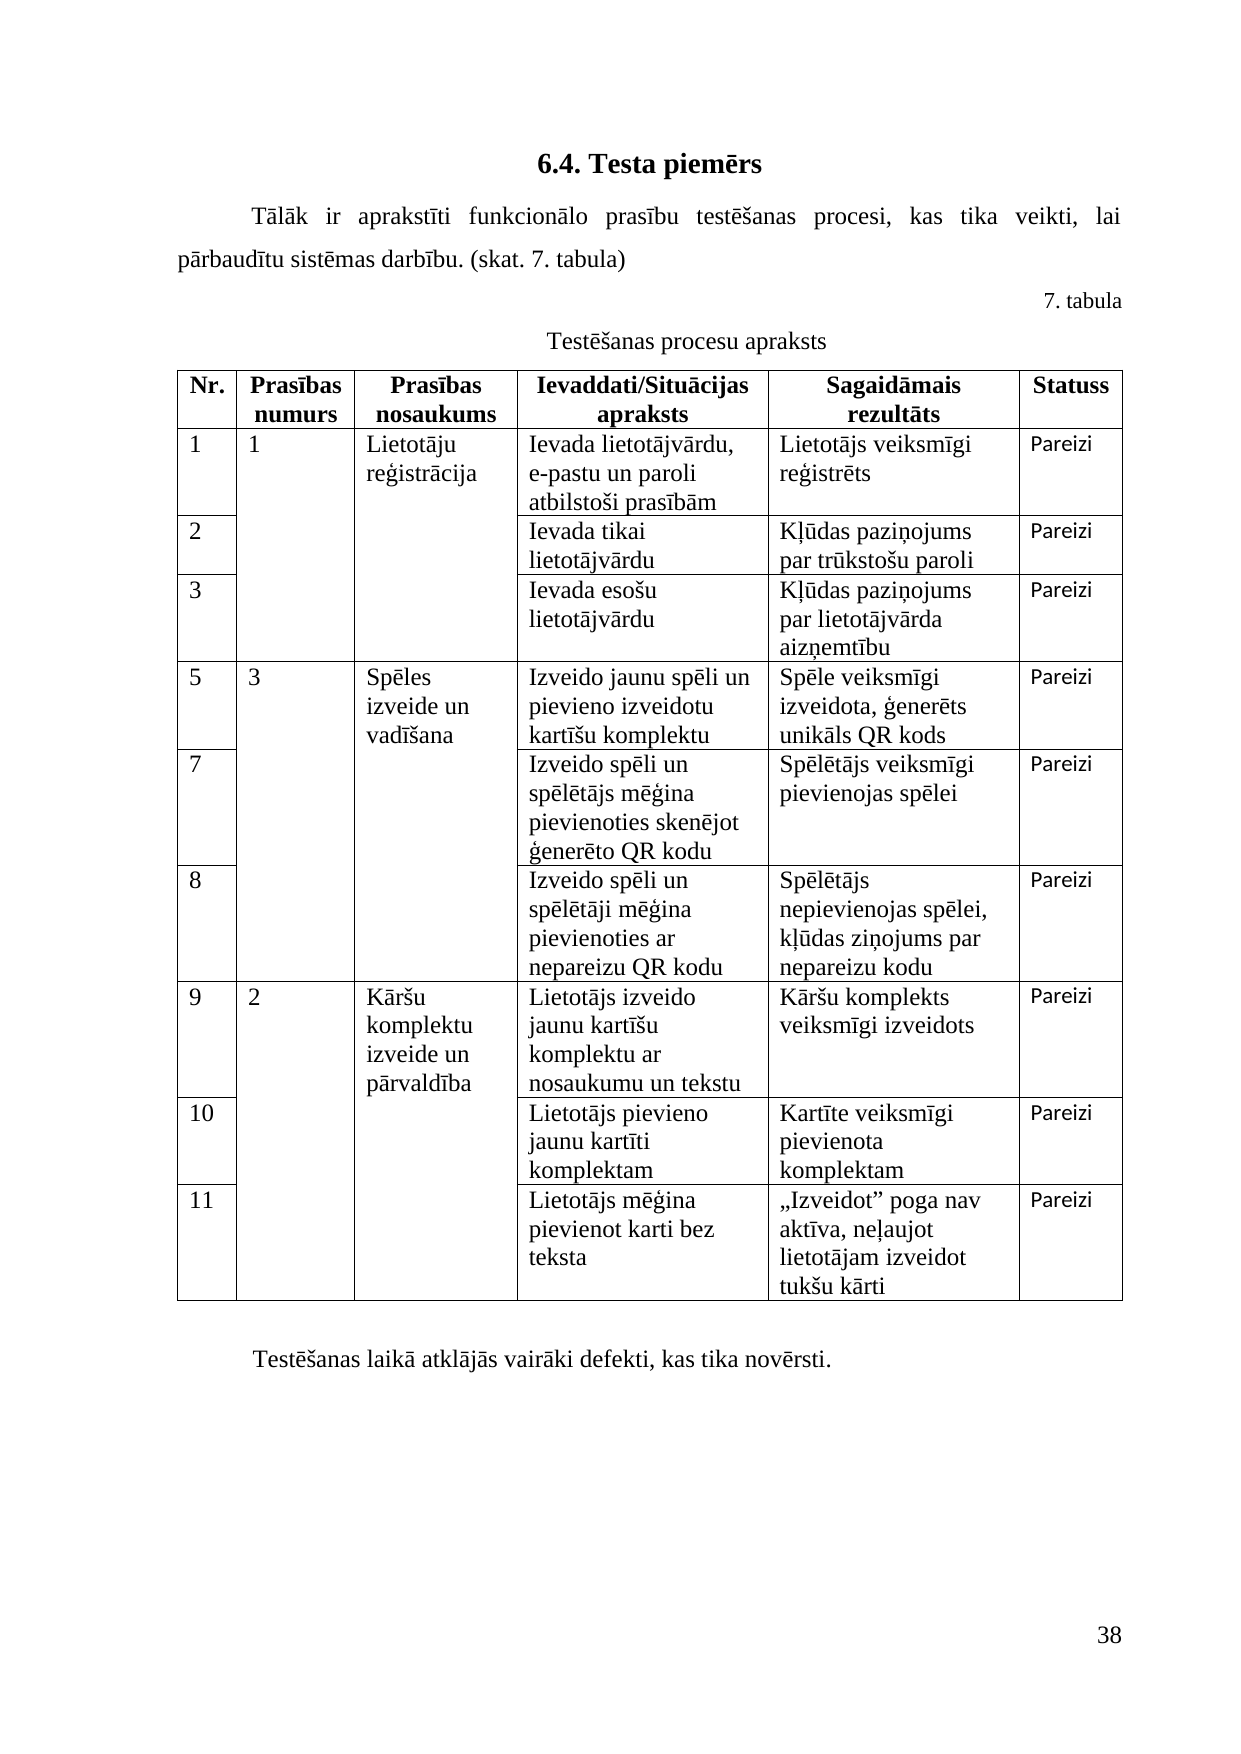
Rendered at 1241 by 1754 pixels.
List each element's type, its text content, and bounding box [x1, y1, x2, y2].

table_cell Lietotājs pievieno jaunu kartīti komplektam [518, 1098, 768, 1184]
text Testēšanas procesu apraksts [177, 326, 1122, 355]
table_cell 1 [178, 429, 236, 515]
table_cell Ievada tikai lietotājvārdu [518, 516, 768, 574]
table_cell Spēle veiksmīgi izveidota, ģenerēts unikāls QR kods [769, 662, 1019, 748]
table_header Ievaddati/Situācijas apraksts [518, 371, 768, 428]
table_cell Spēles izveide un vadīšana [355, 662, 517, 981]
table_cell 3 [237, 662, 354, 981]
table_header Nr. [178, 371, 236, 428]
table_cell Lietotājs veiksmīgi reģistrēts [769, 429, 1019, 515]
table_cell Izveido spēli un spēlētāji mēģina pievienoties ar nepareizu QR kodu [518, 866, 768, 981]
table_cell Pareizi [1020, 662, 1122, 748]
table_cell Izveido spēli un spēlētājs mēģina pievienoties skenējot ģenerēto QR kodu [518, 750, 768, 864]
table_cell Pareizi [1020, 1185, 1122, 1300]
table_cell Kartīte veiksmīgi pievienota komplektam [769, 1098, 1019, 1184]
table_cell 11 [178, 1185, 236, 1300]
table_cell 9 [178, 982, 236, 1097]
table_cell Spēlētājs veiksmīgi pievienojas spēlei [769, 750, 1019, 864]
table_cell Pareizi [1020, 575, 1122, 661]
table_cell 1 [237, 429, 354, 661]
table_cell 2 [178, 516, 236, 574]
table_cell 8 [178, 866, 236, 981]
table_cell Lietotājs izveido jaunu kartīšu komplektu ar nosaukumu un tekstu [518, 982, 768, 1097]
table_cell Pareizi [1020, 750, 1122, 864]
text Tālāk ir aprakstīti funkcionālo prasību testēšanas procesi, kas tika veikti, lai pārbaudītu sistēmas darbību. (skat. 7. tabula) [177, 201, 1122, 273]
table_header Prasības numurs [237, 371, 354, 428]
table_header Statuss [1020, 371, 1122, 428]
table_cell Pareizi [1020, 1098, 1122, 1184]
text 7. tabula [177, 287, 1122, 313]
table_cell Pareizi [1020, 516, 1122, 574]
table_cell Kļūdas paziņojums par lietotājvārda aizņemtību [769, 575, 1019, 661]
table_cell Pareizi [1020, 429, 1122, 515]
text Testēšanas laikā atklājās vairāki defekti, kas tika novērsti. [177, 1344, 1122, 1373]
table_cell 3 [178, 575, 236, 661]
table_cell Lietotāju reģistrācija [355, 429, 517, 661]
table_cell Pareizi [1020, 982, 1122, 1097]
table_cell 7 [178, 750, 236, 864]
table_header Prasības nosaukums [355, 371, 517, 428]
table_cell Spēlētājs nepievienojas spēlei, kļūdas ziņojums par nepareizu kodu [769, 866, 1019, 981]
table_cell Kāršu komplektu izveide un pārvaldība [355, 982, 517, 1300]
table_cell 2 [237, 982, 354, 1300]
table_cell Pareizi [1020, 866, 1122, 981]
table_cell 5 [178, 662, 236, 748]
subtitle 6.4. Testa piemērs [177, 146, 1122, 180]
table_cell 10 [178, 1098, 236, 1184]
table_cell Lietotājs mēģina pievienot karti bez teksta [518, 1185, 768, 1300]
table_cell Izveido jaunu spēli un pievieno izveidotu kartīšu komplektu [518, 662, 768, 748]
table_cell Kļūdas paziņojums par trūkstošu paroli [769, 516, 1019, 574]
table_cell „Izveidot” poga nav aktīva, neļaujot lietotājam izveidot tukšu kārti [769, 1185, 1019, 1300]
table_header Sagaidāmais rezultāts [769, 371, 1019, 428]
table_cell Ievada lietotājvārdu, e-pastu un paroli atbilstoši prasībām [518, 429, 768, 515]
table_cell Kāršu komplekts veiksmīgi izveidots [769, 982, 1019, 1097]
table_cell Ievada esošu lietotājvārdu [518, 575, 768, 661]
